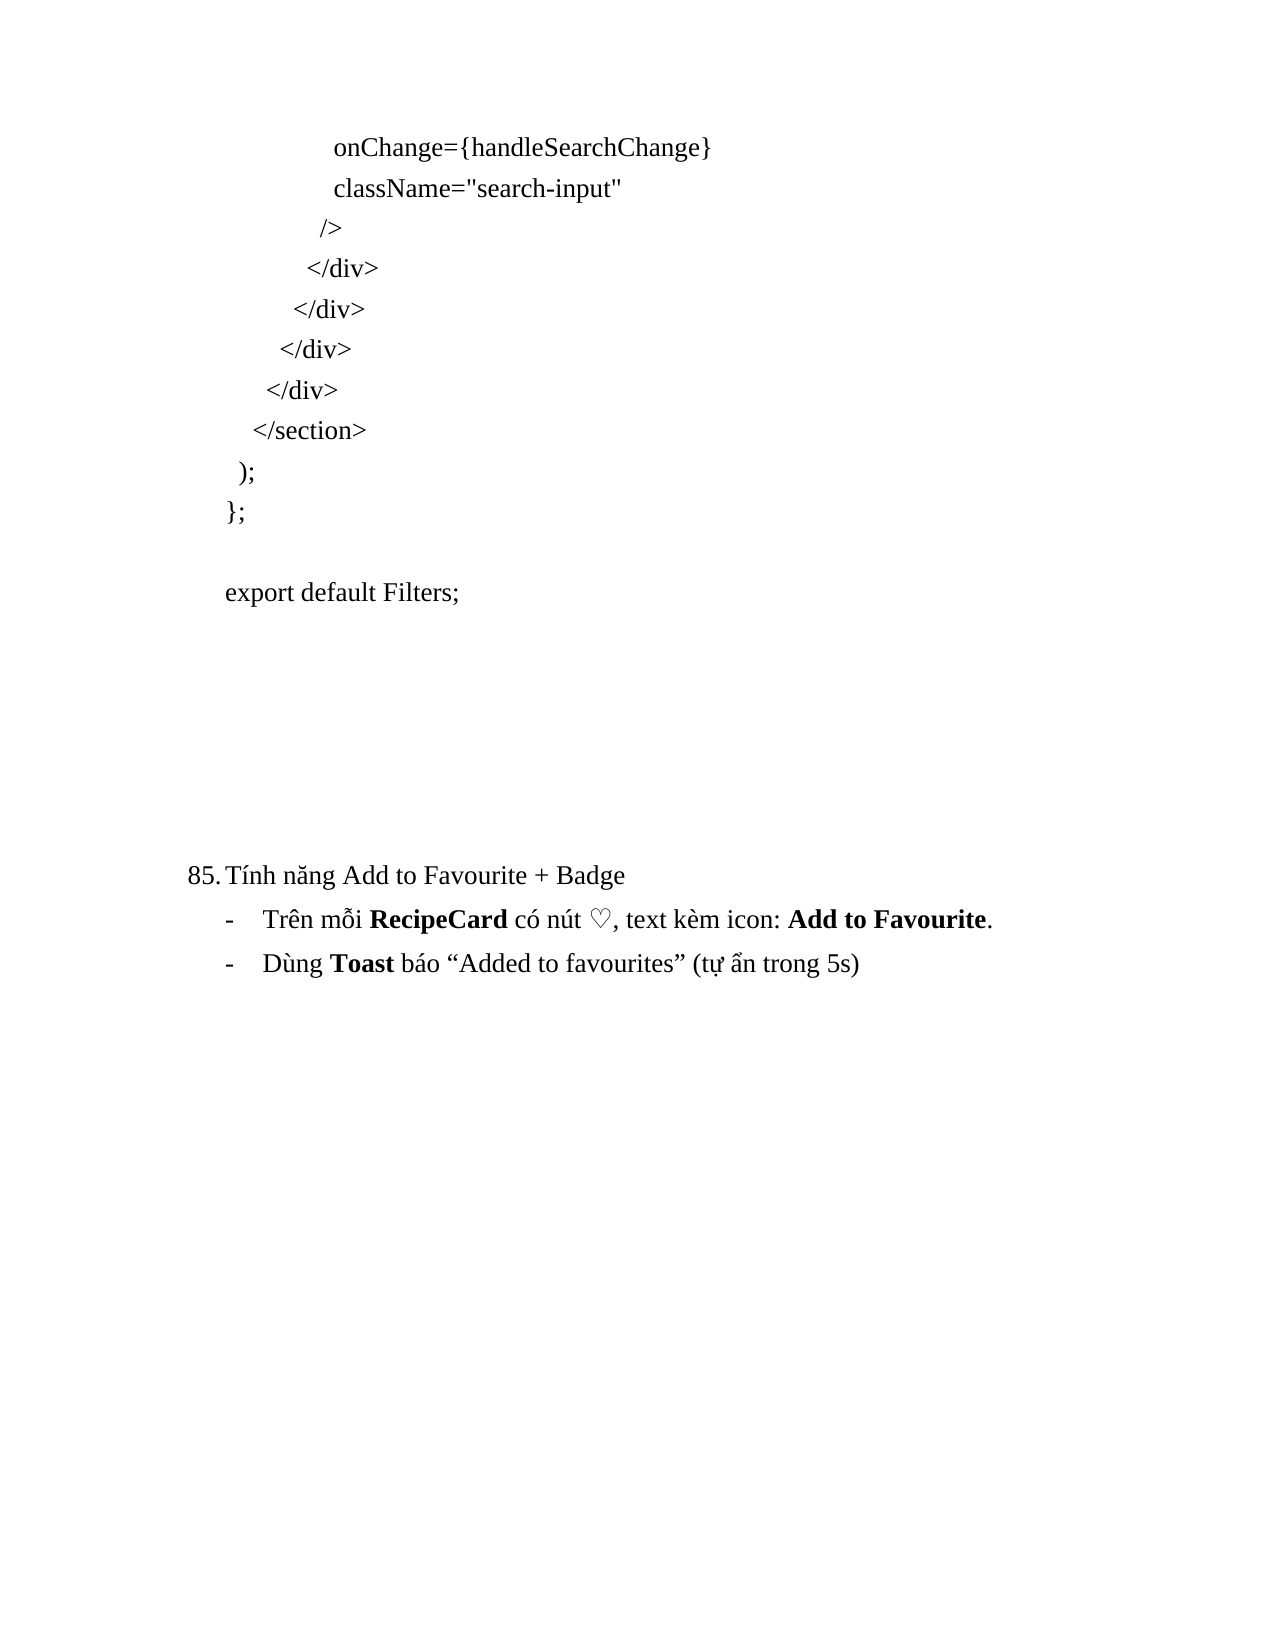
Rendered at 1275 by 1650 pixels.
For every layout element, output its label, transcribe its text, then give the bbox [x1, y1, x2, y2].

text /> [225, 212, 1125, 243]
text export default Filters; [225, 576, 1125, 607]
list Dùng Toast báo “Added to favourites” (tự ẩn trong 5s) [225, 947, 1125, 978]
list Tính năng Add to Favourite + Badge [187, 859, 1125, 890]
text onChange={handleSearchChange} [225, 131, 1125, 162]
text className="search-input" [225, 172, 1125, 203]
text ); [225, 454, 1125, 486]
text </section> [225, 414, 1125, 445]
text </div> [225, 333, 1125, 364]
text </div> [225, 374, 1125, 405]
text </div> [225, 293, 1125, 324]
text }; [225, 495, 1125, 526]
list Trên mỗi RecipeCard có nút ♡, text kèm icon: Add to Favourite. [225, 899, 1125, 936]
text </div> [225, 252, 1125, 284]
